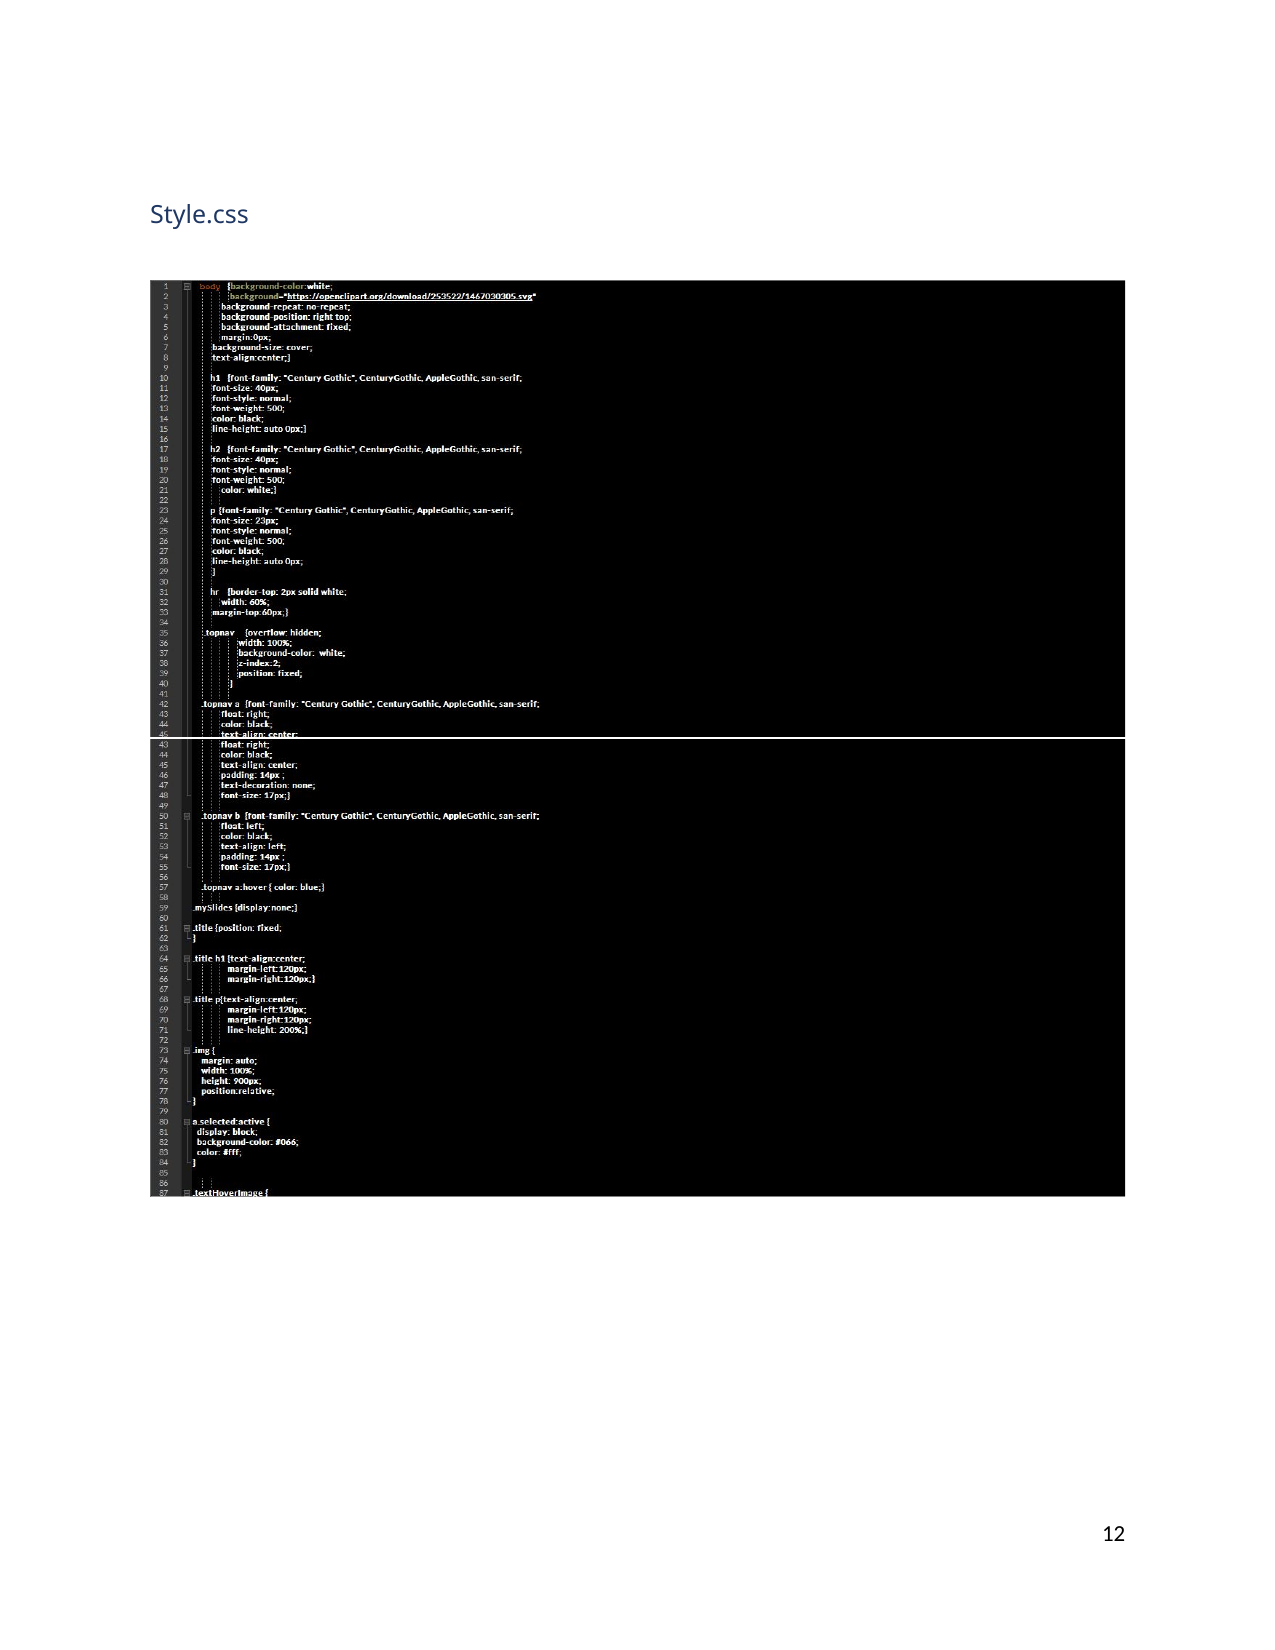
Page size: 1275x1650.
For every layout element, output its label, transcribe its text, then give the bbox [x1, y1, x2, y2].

picture [150, 280, 1125, 737]
subtitle Style.css [150, 197, 1125, 231]
picture [150, 739, 1125, 1197]
